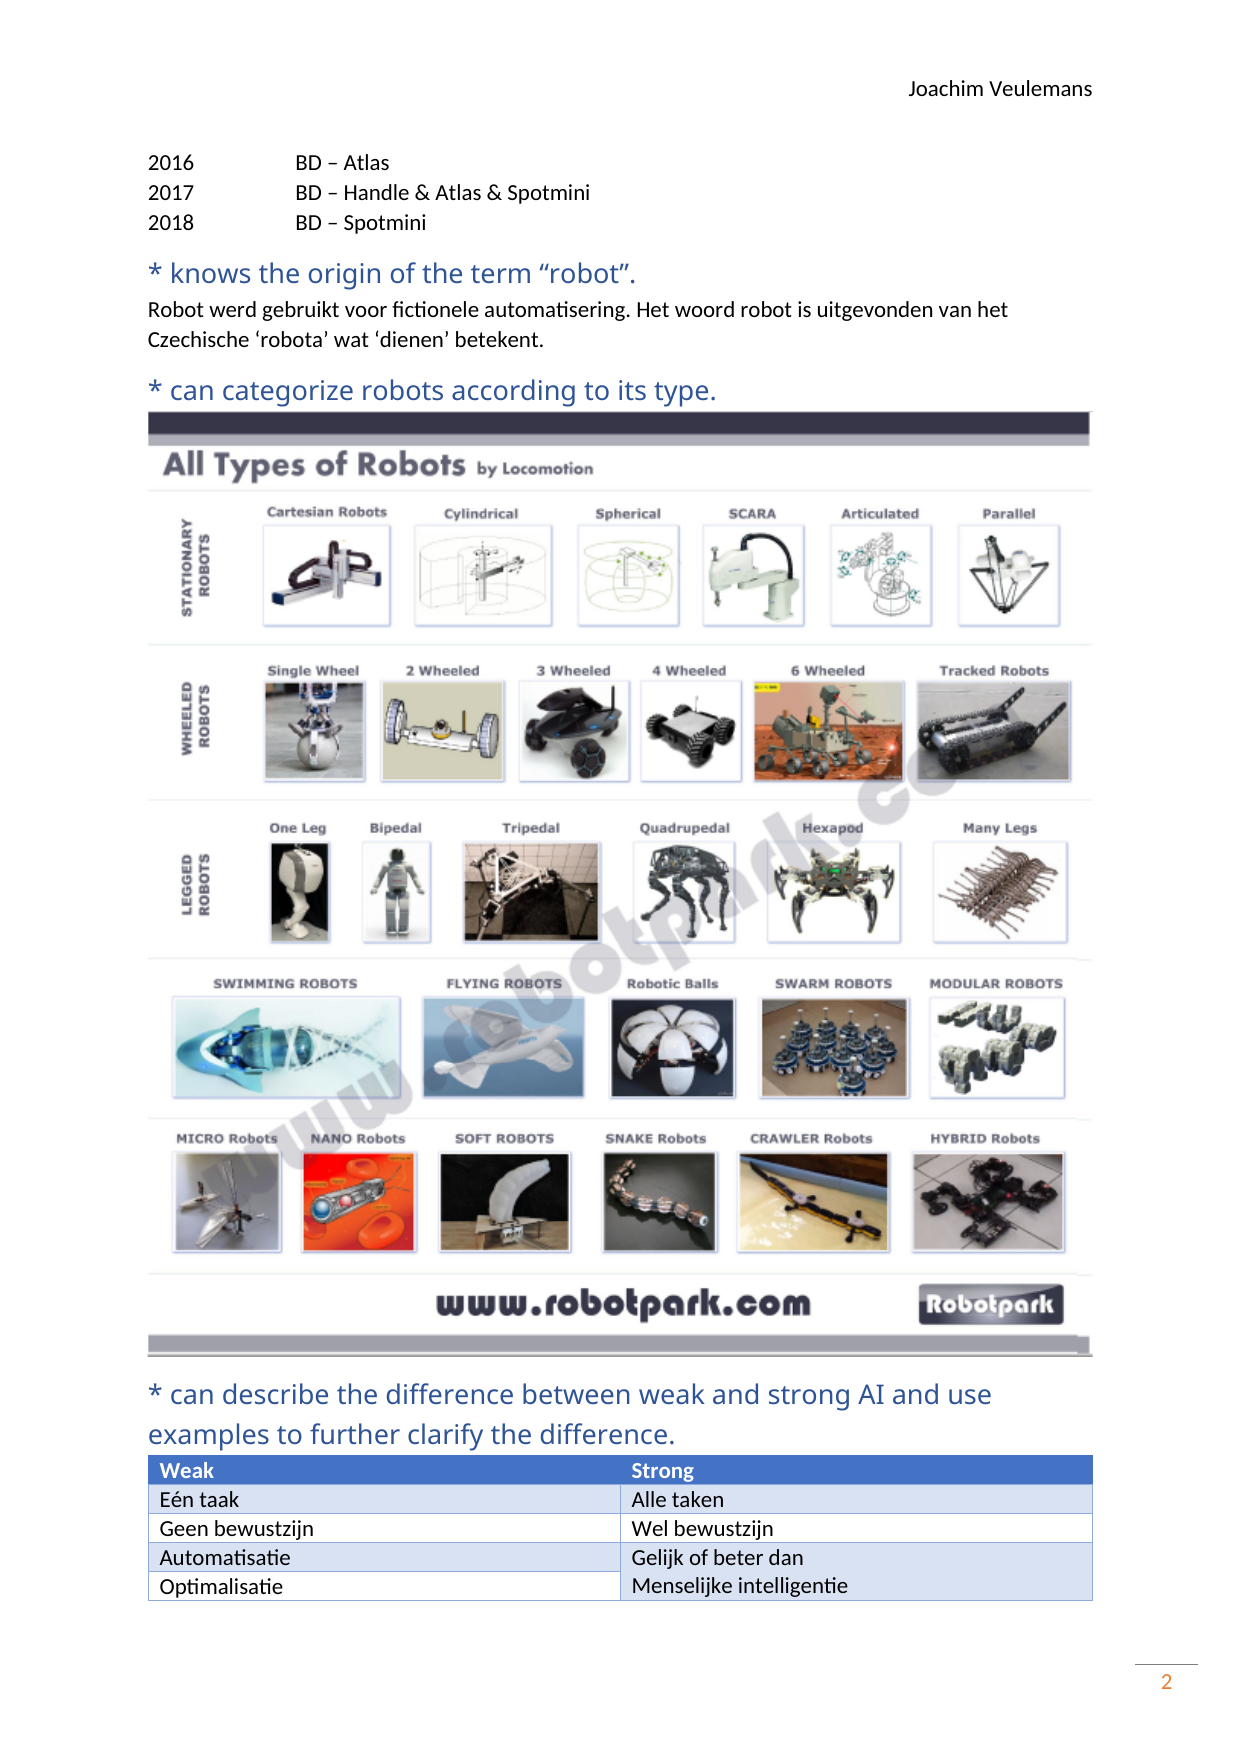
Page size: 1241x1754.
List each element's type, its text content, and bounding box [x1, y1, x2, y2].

table_cell Eén taak [149, 1485, 620, 1513]
table_cell Wel bewustzijn [621, 1514, 1092, 1542]
table_cell Automatisatie [149, 1543, 620, 1571]
subtitle * can describe the difference between weak and strong AI and use examples to further clarify the difference. [148, 1375, 1093, 1452]
table_cell Optimalisatie [149, 1572, 620, 1600]
picture [147, 411, 1093, 1357]
table_cell Gelijk of beter dan Menselijke intelligentie [621, 1543, 1092, 1600]
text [148, 148, 1093, 236]
text Robot werd gebruikt voor fictionele automatisering. Het woord robot is uitgevonden van het Czechische ‘robota’ wat ‘dienen’ betekent. [148, 295, 1093, 353]
table_header Strong [621, 1456, 1092, 1484]
table_cell Alle taken [621, 1485, 1092, 1513]
subtitle * can categorize robots according to its type. [148, 372, 1093, 409]
table_cell Geen bewustzijn [149, 1514, 620, 1542]
table_header Weak [149, 1456, 620, 1484]
subtitle * knows the origin of the term “robot”. [148, 255, 1093, 292]
